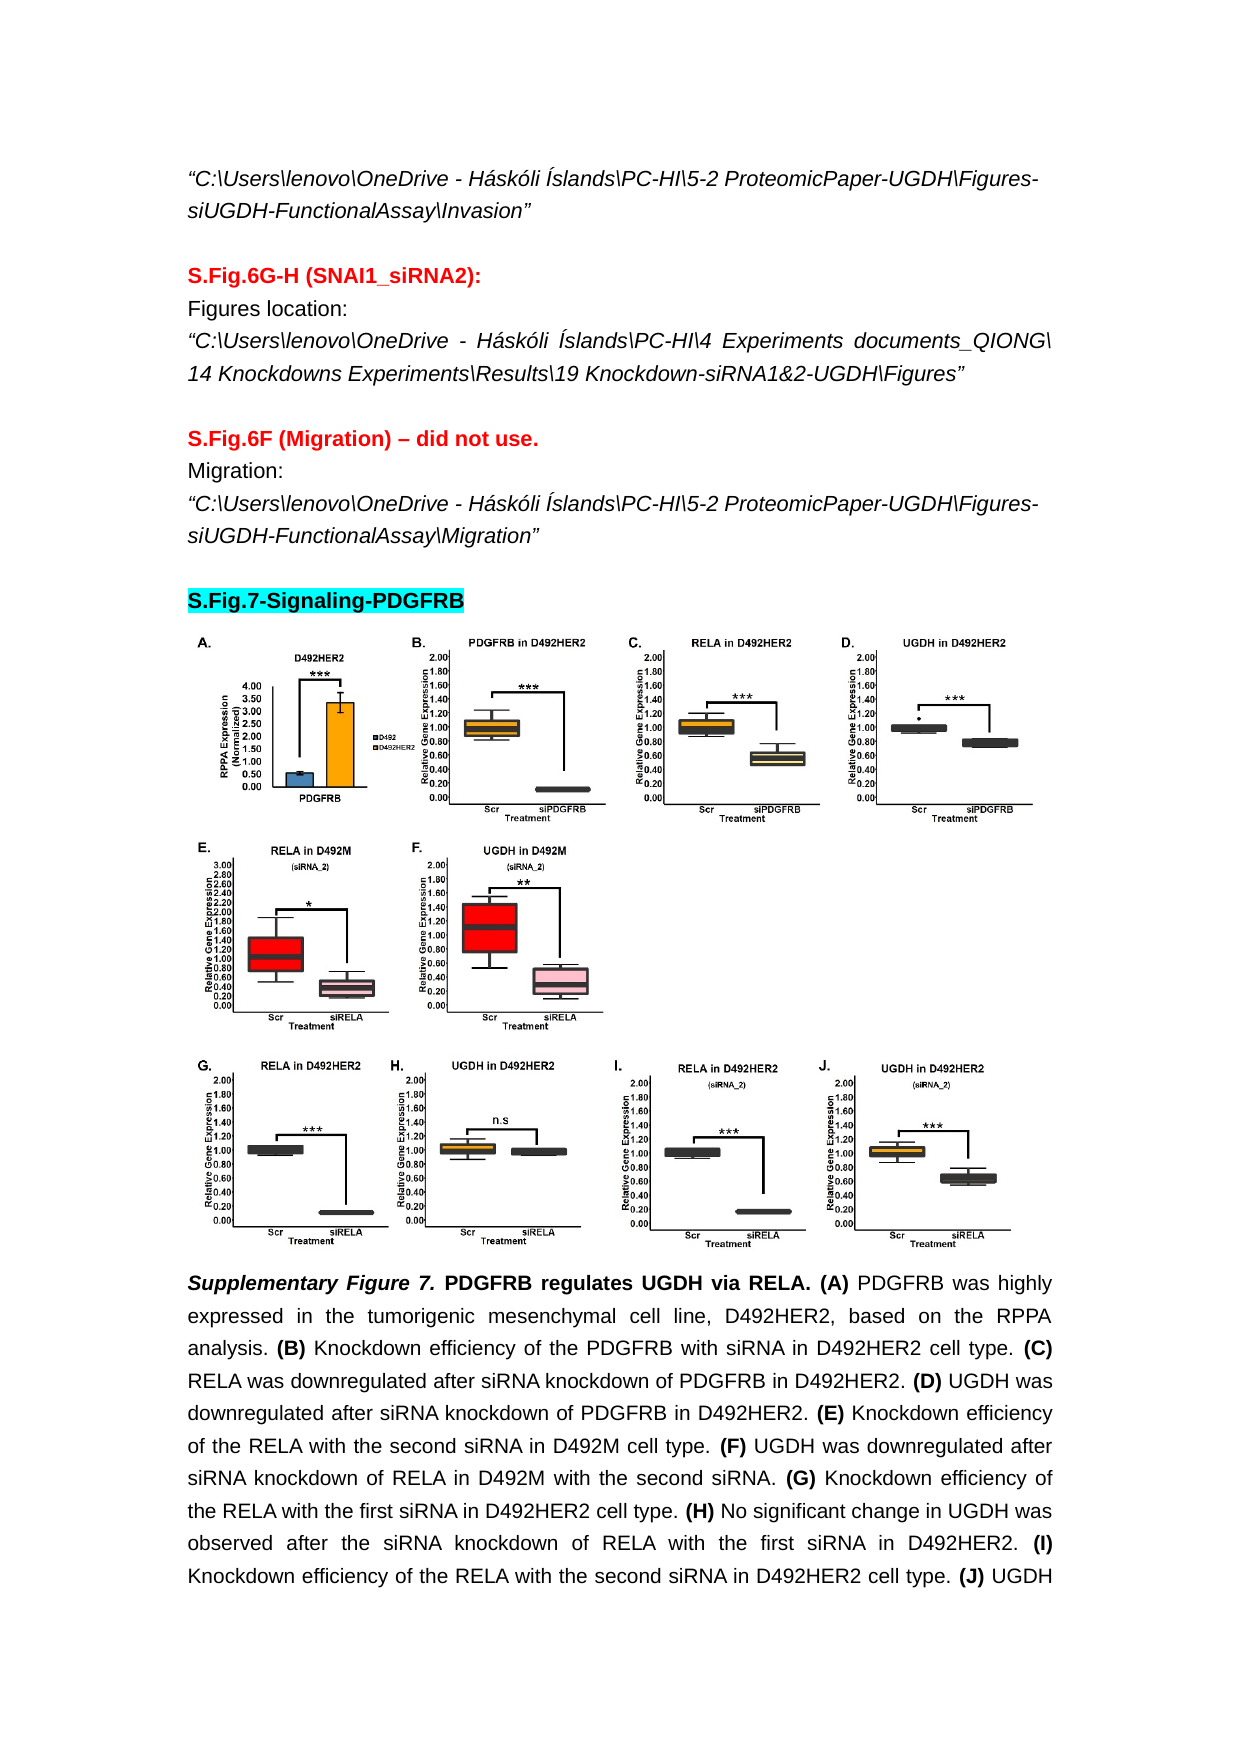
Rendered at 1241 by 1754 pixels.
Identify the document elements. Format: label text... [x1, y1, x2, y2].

text Figures location: [187, 292, 1053, 324]
text “C:\Users\lenovo\OneDrive - Háskóli Íslands\PC-HI\5-2 ProteomicPaper-UGDH\Figures-siUGDH-FunctionalAssay\Migration” [187, 487, 1053, 552]
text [187, 1267, 1053, 1592]
text S.Fig.6F (Migration) – did not use. [187, 422, 1053, 454]
text S.Fig.6G-H (SNAI1_siRNA2): [187, 259, 1053, 292]
text S.Fig.7-Signaling-PDGFRB [187, 584, 1053, 617]
picture [187, 617, 1053, 1262]
text Migration: [187, 454, 1053, 487]
text “C:\Users\lenovo\OneDrive - Háskóli Íslands\PC-HI\4 Experiments documents_QIONG\14 Knockdowns Experiments\Results\19 Knockdown-siRNA1&2-UGDH\Figures” [187, 324, 1053, 389]
text “C:\Users\lenovo\OneDrive - Háskóli Íslands\PC-HI\5-2 ProteomicPaper-UGDH\Figures-siUGDH-FunctionalAssay\Invasion” [187, 162, 1053, 227]
